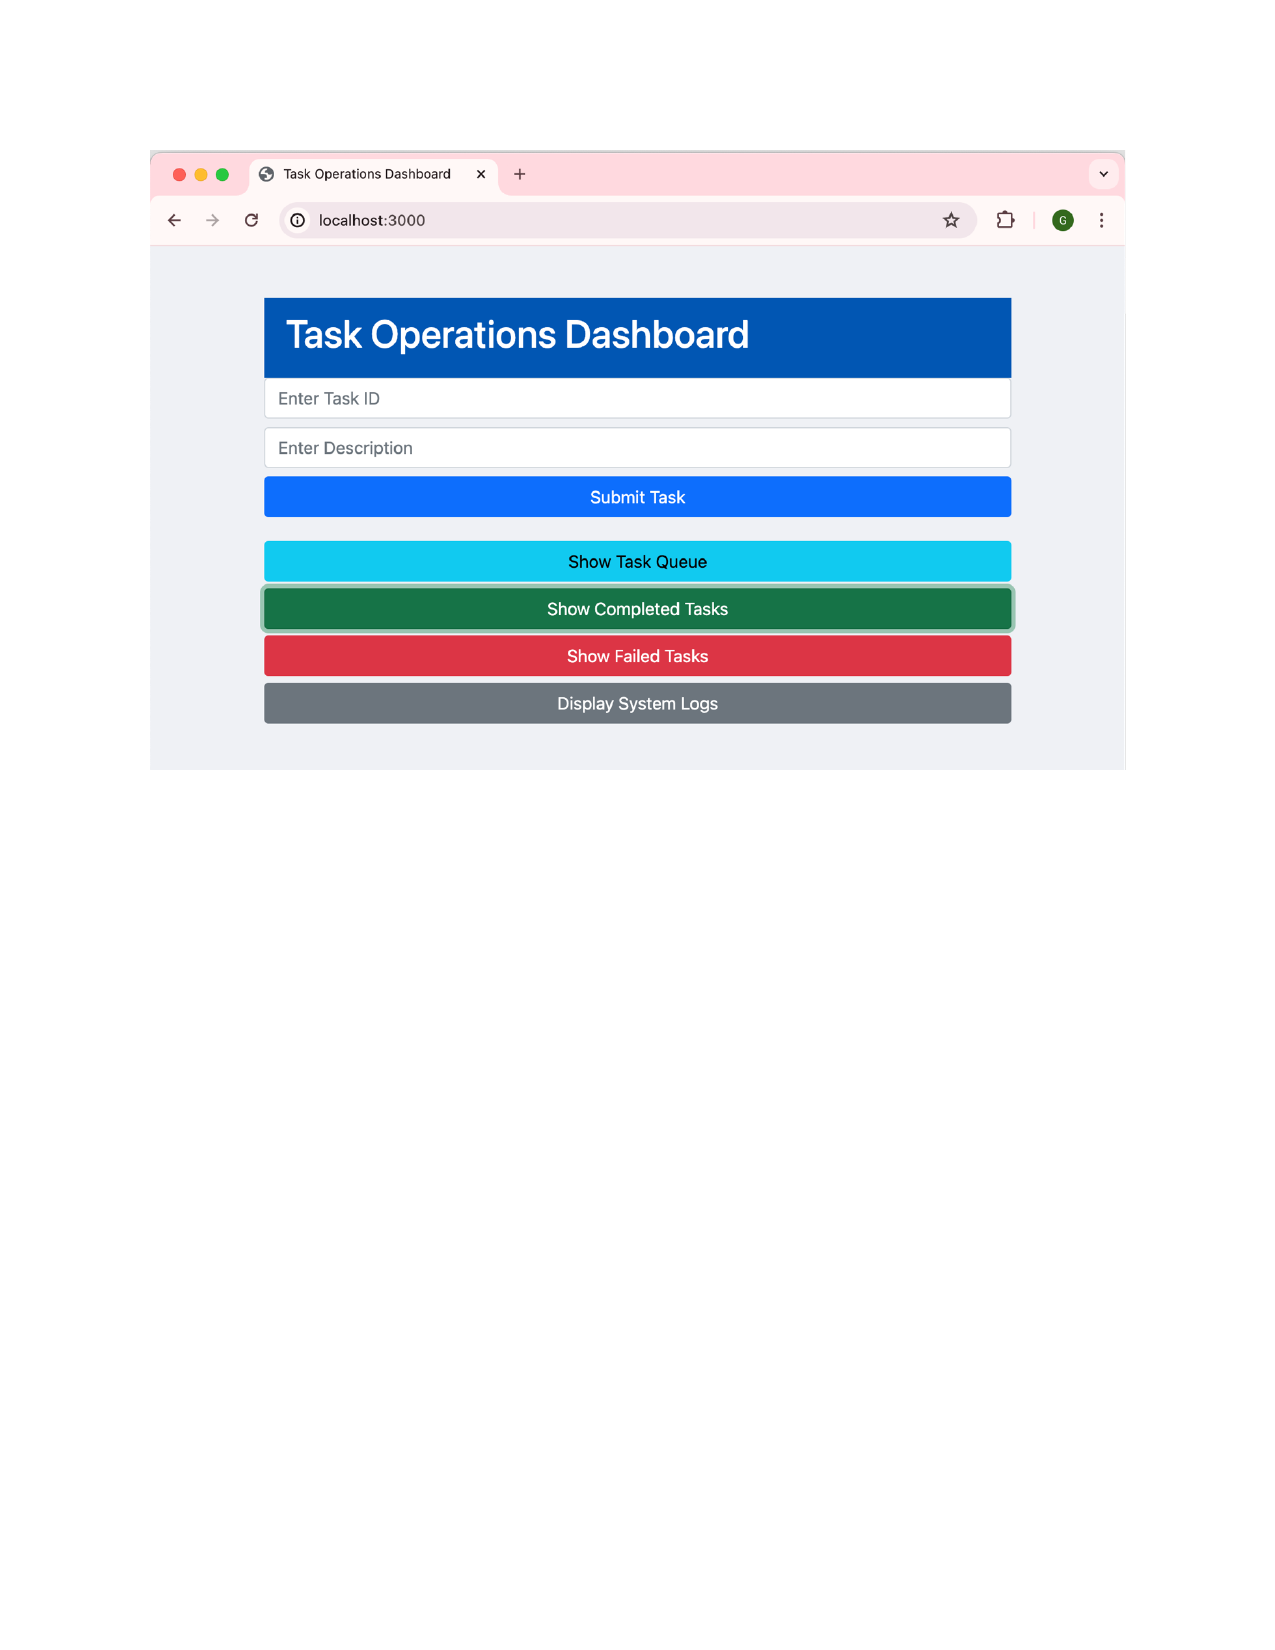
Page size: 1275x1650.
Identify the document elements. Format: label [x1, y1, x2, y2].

picture [150, 150, 1125, 770]
